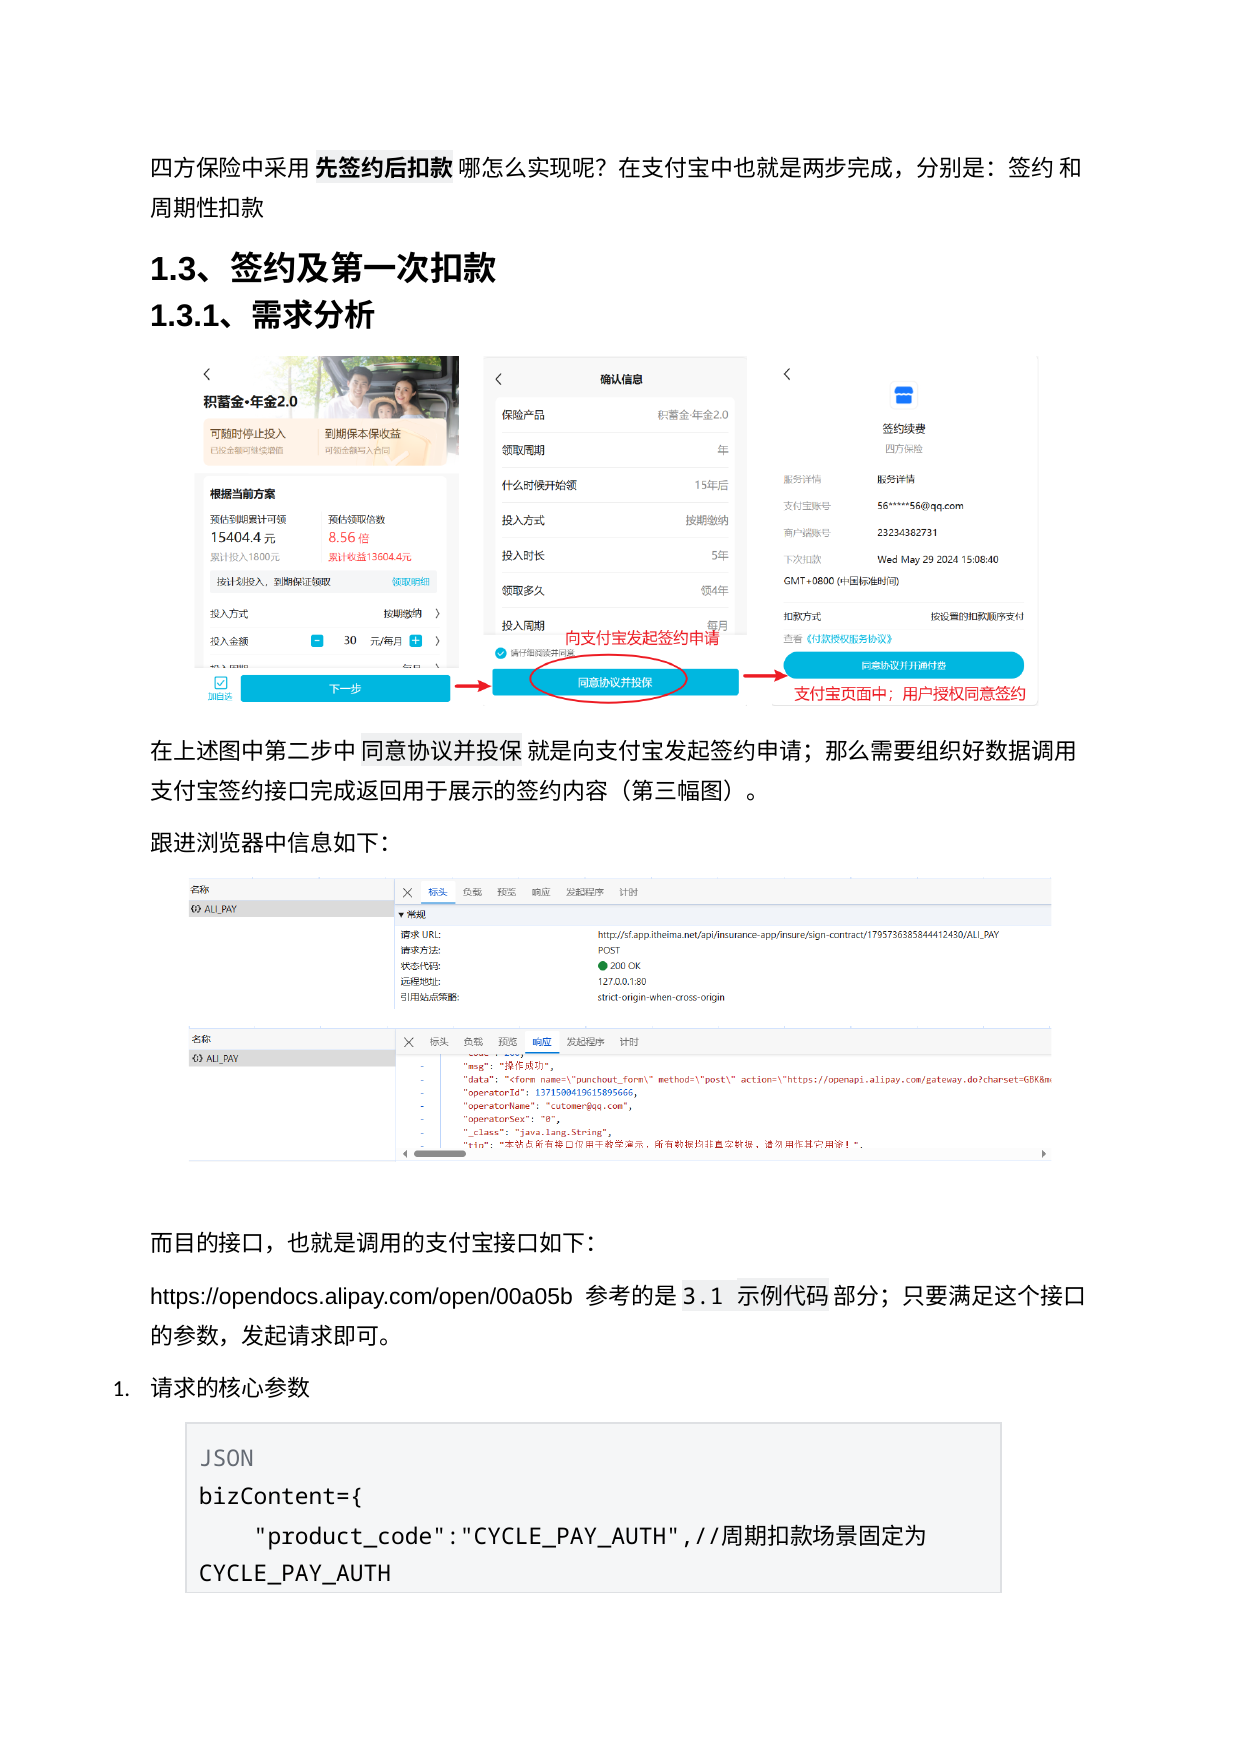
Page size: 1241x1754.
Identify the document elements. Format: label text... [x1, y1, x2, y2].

picture [188, 348, 1052, 716]
text 跟进浏览器中信息如下： [150, 825, 1090, 858]
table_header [187, 1424, 1000, 1592]
picture [188, 877, 1052, 1009]
picture [188, 1026, 1052, 1162]
text https://opendocs.alipay.com/open/00a05b 参考的是 3.1 示例代码 部分；只要满足这个接口的参数，发起请求即可。 [150, 1278, 1090, 1351]
text 四方保险中采用 先签约后扣款 哪怎么实现呢？在支付宝中也就是两步完成，分别是：签约 和 周期性扣款 [150, 150, 1090, 223]
text 而目的接口，也就是调用的支付宝接口如下： [150, 1225, 1090, 1258]
text 在上述图中第二步中 同意协议并投保 就是向支付宝发起签约申请；那么需要组织好数据调用支付宝签约接口完成返回用于展示的签约内容（第三幅图）。 [150, 733, 1090, 806]
list 请求的核心参数 [112, 1370, 1090, 1403]
